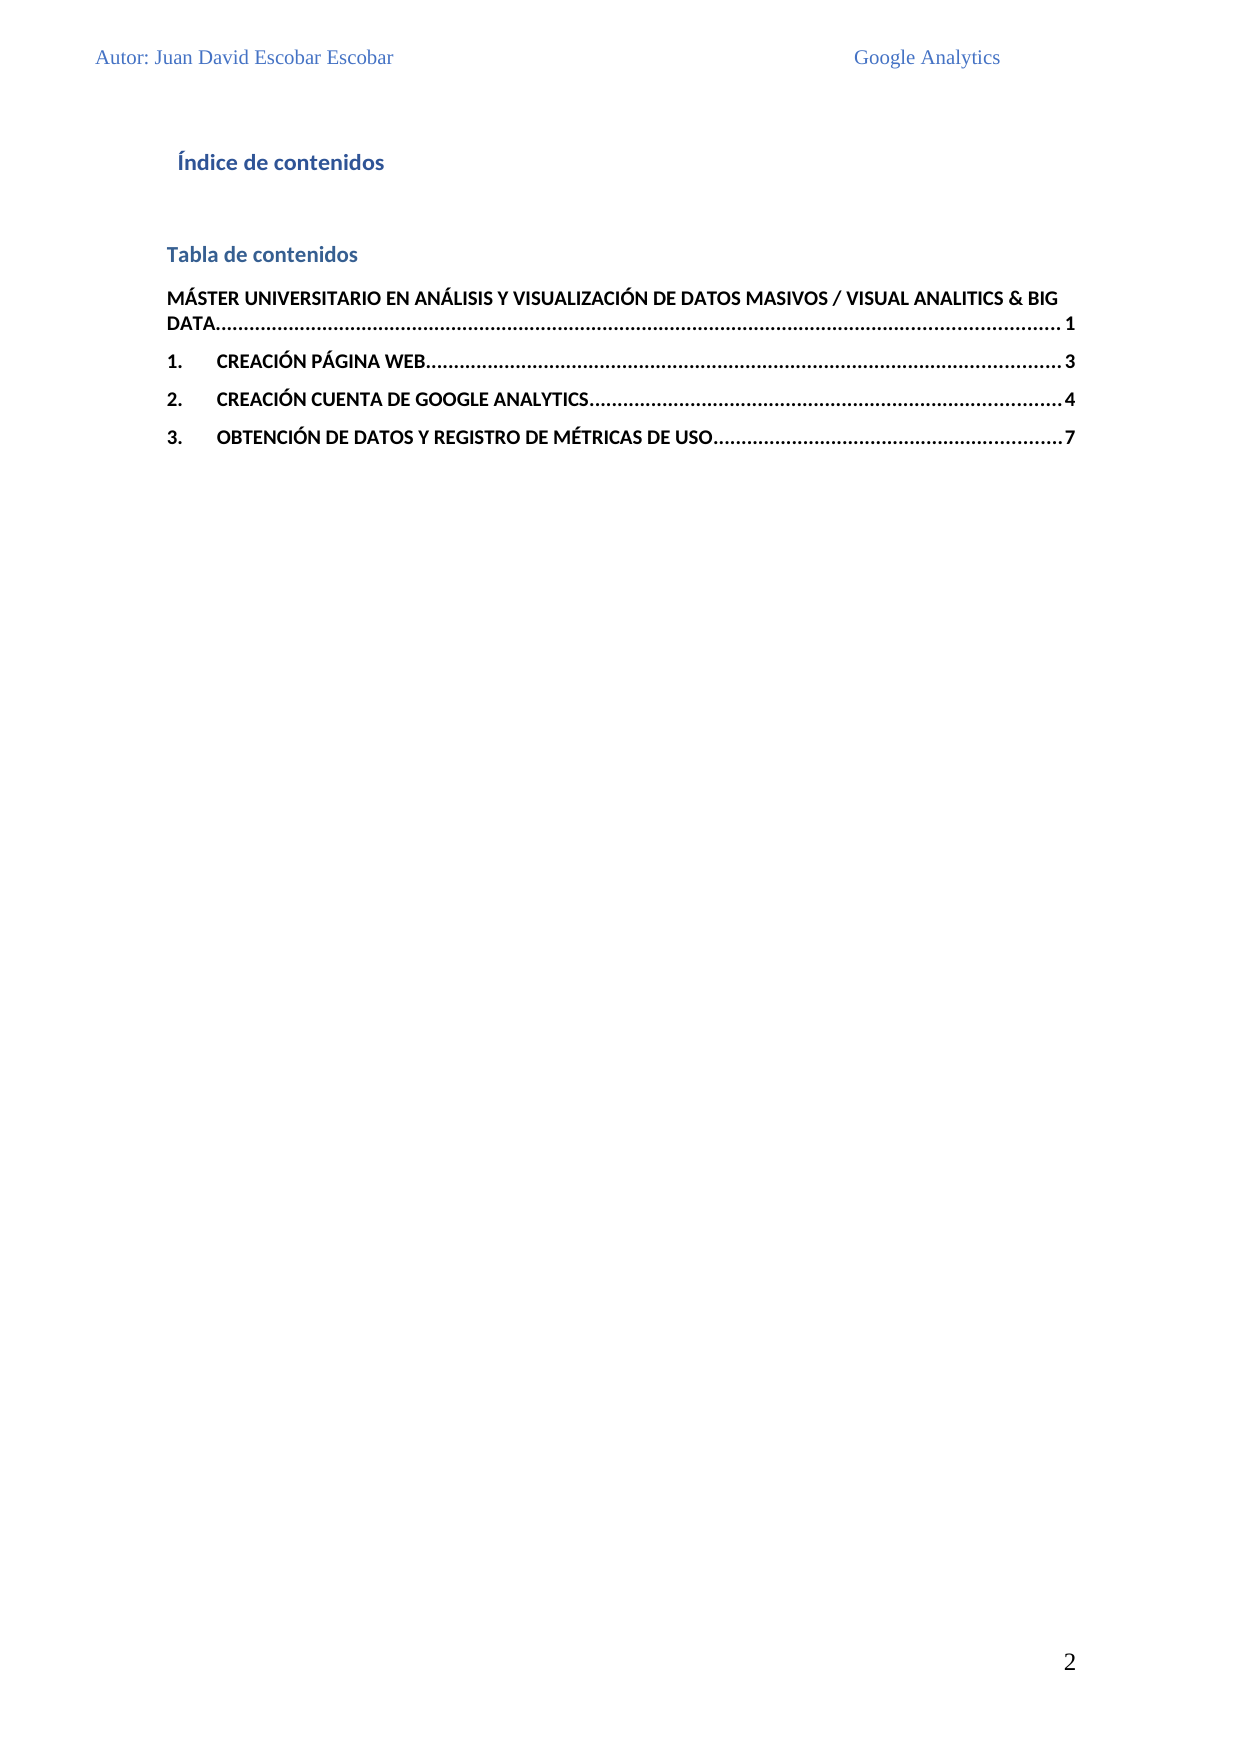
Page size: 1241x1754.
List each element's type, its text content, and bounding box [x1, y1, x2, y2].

text Índice de contenidos [177, 148, 1076, 176]
